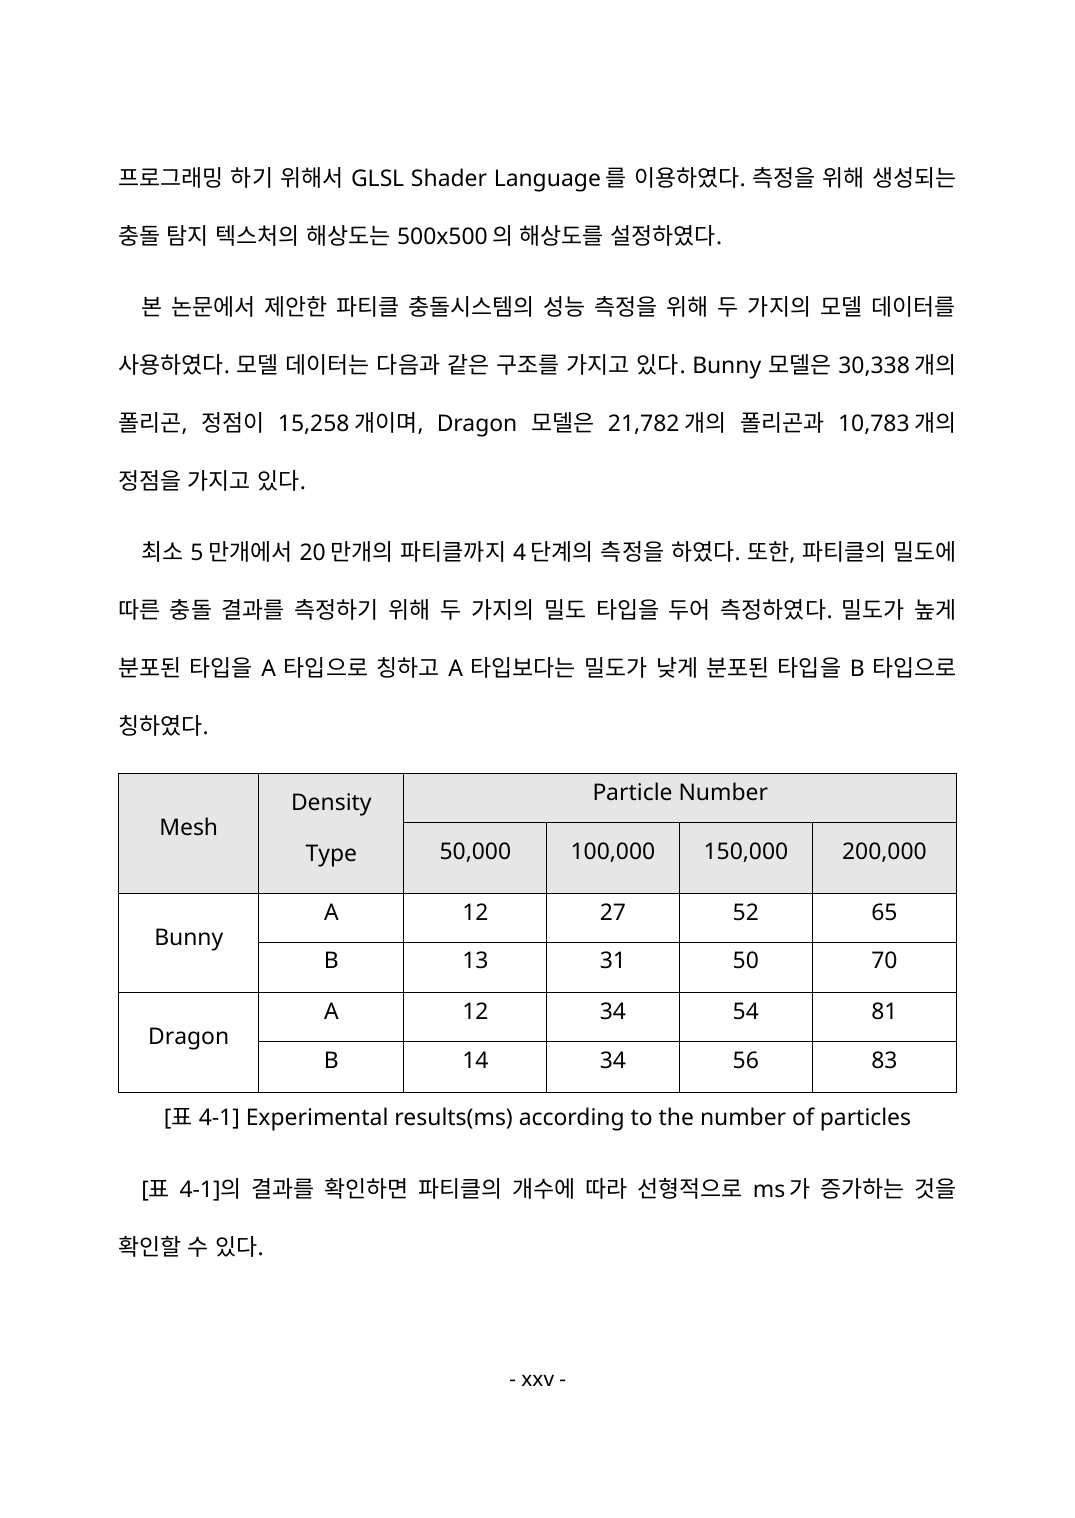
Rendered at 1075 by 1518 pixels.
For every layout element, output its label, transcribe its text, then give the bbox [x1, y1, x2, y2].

table_cell B [259, 943, 403, 992]
table_cell A [259, 993, 403, 1041]
table_cell Dragon [119, 993, 258, 1092]
table_cell 150,000 [680, 823, 812, 893]
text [118, 153, 957, 258]
table_cell B [259, 1042, 403, 1092]
text 본 논문에서 제안한 파티클 충돌시스템의 성능 측정을 위해 두 가지의 모델 데이터를 사용하였다. 모델 데이터는 다음과 같은 구조를 가지고 있다. Bunny 모델은 30,338개의 폴리곤, 정점이 15,258개이며, Dragon 모델은 21,782개의 폴리곤과 10,783개의 정점을 가지고 있다. [118, 283, 957, 503]
table_cell 54 [680, 993, 812, 1041]
table_cell 50,000 [404, 823, 546, 893]
table_cell 70 [813, 943, 956, 992]
table_cell 12 [404, 993, 546, 1041]
text 최소 5만개에서 20만개의 파티클까지 4단계의 측정을 하였다. 또한, 파티클의 밀도에 따른 충돌 결과를 측정하기 위해 두 가지의 밀도 타입을 두어 측정하였다. 밀도가 높게 분포된 타입을 A 타입으로 칭하고 A 타입보다는 밀도가 낮게 분포된 타입을 B 타입으로 칭하였다. [118, 528, 957, 748]
text [표 4-1]의 결과를 확인하면 파티클의 개수에 따라 선형적으로 ms가 증가하는 것을 확인할 수 있다. [118, 1164, 957, 1268]
table_cell 52 [680, 894, 812, 942]
table_cell 27 [547, 894, 679, 942]
table_cell 14 [404, 1042, 546, 1092]
table_cell 12 [404, 894, 546, 942]
table_cell 65 [813, 894, 956, 942]
table_cell 83 [813, 1042, 956, 1092]
table_cell 13 [404, 943, 546, 992]
text [표 4-1] Experimental results(ms) according to the number of particles [118, 1093, 957, 1139]
table_header Mesh [119, 774, 258, 893]
table_cell Bunny [119, 894, 258, 992]
table_cell 81 [813, 993, 956, 1041]
table_cell 200,000 [813, 823, 956, 893]
table_cell 31 [547, 943, 679, 992]
table_cell 100,000 [547, 823, 679, 893]
table_cell A [259, 894, 403, 942]
table_cell 34 [547, 993, 679, 1041]
table_header Particle Number [404, 774, 956, 822]
table_cell 56 [680, 1042, 812, 1092]
table_header Density Type [259, 774, 403, 893]
table_cell 50 [680, 943, 812, 992]
table_cell 34 [547, 1042, 679, 1092]
